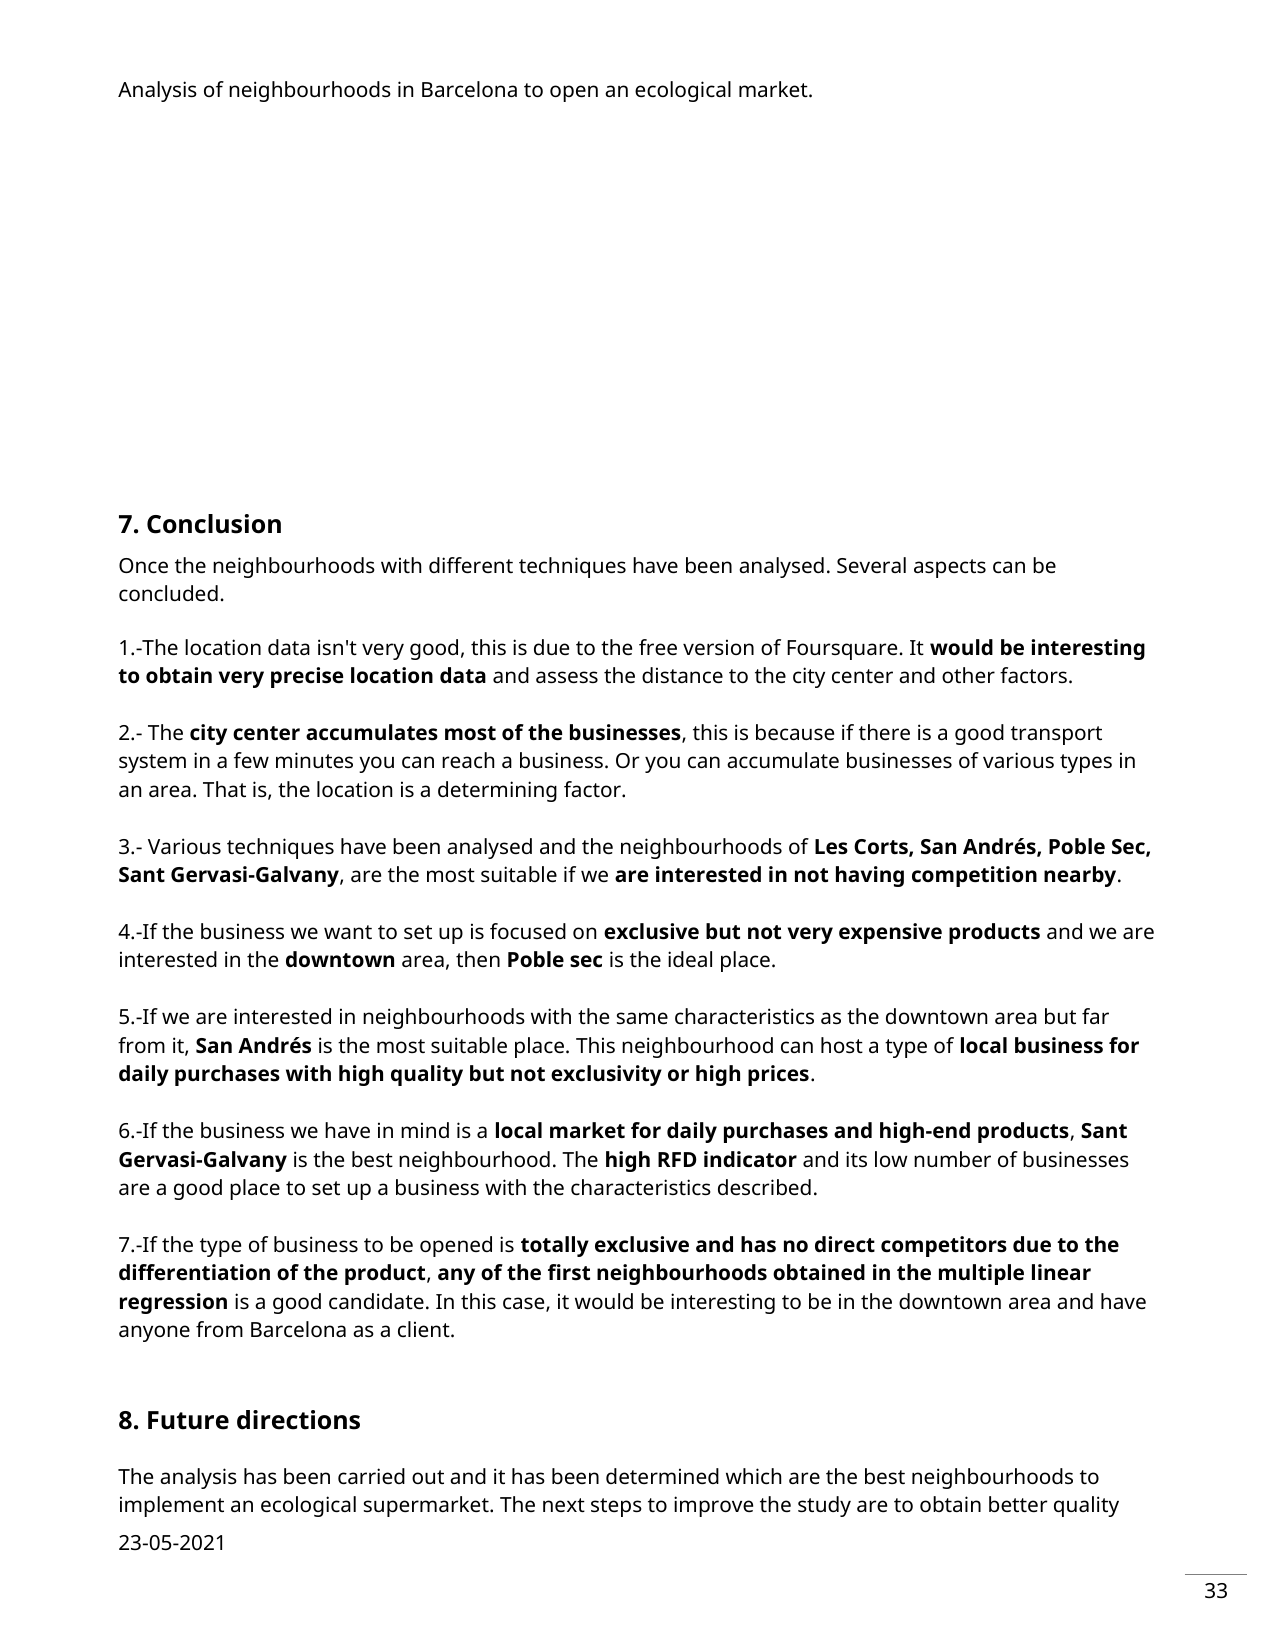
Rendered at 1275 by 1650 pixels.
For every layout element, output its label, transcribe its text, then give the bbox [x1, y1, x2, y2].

text 1.-The location data isn't very good, this is due to the free version of Foursquare. It would be interesting to obtain very precise location data and assess the distance to the city center and other factors. [118, 633, 1157, 690]
text Once the neighbourhoods with different techniques have been analysed. Several aspects can be concluded. [118, 551, 1157, 608]
text 8. Future directions [118, 1403, 1157, 1437]
text 3.- Various techniques have been analysed and the neighbourhoods of Les Corts, San Andrés, Poble Sec, Sant Gervasi-Galvany, are the most suitable if we are interested in not having competition nearby. [118, 832, 1157, 889]
text 6.-If the business we have in mind is a local market for daily purchases and high-end products, Sant Gervasi-Galvany is the best neighbourhood. The high RFD indicator and its low number of businesses are a good place to set up a business with the characteristics described. [118, 1116, 1157, 1202]
text 4.-If the business we want to set up is focused on exclusive but not very expensive products and we are interested in the downtown area, then Poble sec is the ideal place. [118, 917, 1157, 974]
text 7.-If the type of business to be opened is totally exclusive and has no direct competitors due to the differentiation of the product, any of the first neighbourhoods obtained in the multiple linear regression is a good candidate. In this case, it would be interesting to be in the downtown area and have anyone from Barcelona as a client. [118, 1230, 1157, 1344]
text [118, 1462, 1157, 1519]
text 5.-If we are interested in neighbourhoods with the same characteristics as the downtown area but far from it, San Andrés is the most suitable place. This neighbourhood can host a type of local business for daily purchases with high quality but not exclusivity or high prices. [118, 1002, 1157, 1088]
text 2.- The city center accumulates most of the businesses, this is because if there is a good transport system in a few minutes you can reach a business. Or you can accumulate businesses of various types in an area. That is, the location is a determining factor. [118, 718, 1157, 803]
subtitle 7. Conclusion [118, 506, 1157, 541]
